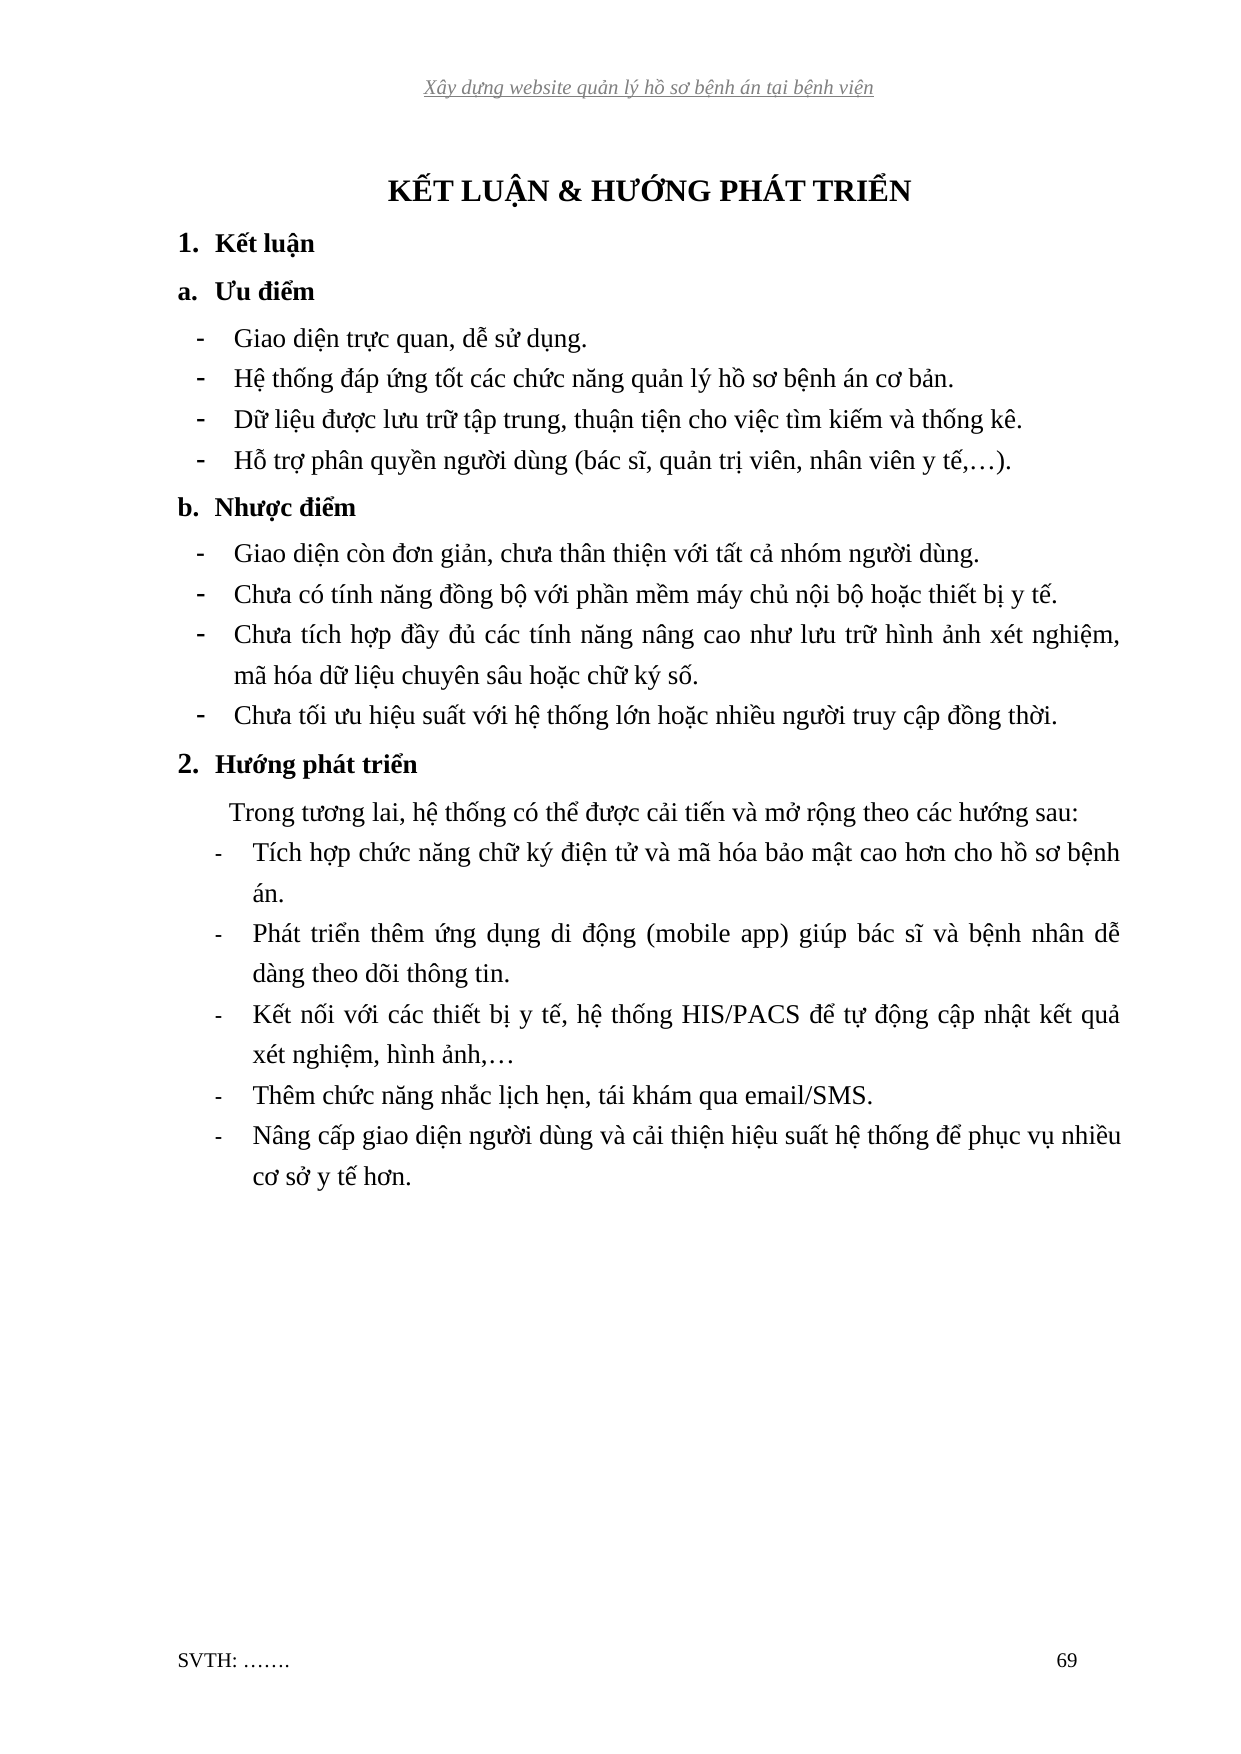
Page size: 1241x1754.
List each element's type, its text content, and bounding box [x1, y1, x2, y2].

list Ưu điểm [177, 275, 1122, 307]
list Hệ thống đáp ứng tốt các chức năng quản lý hồ sơ bệnh án cơ bản. [196, 362, 1122, 394]
list Kết nối với các thiết bị y tế, hệ thống HIS/PACS để tự động cập nhật kết quả xét nghiệm, hình ảnh,… [215, 998, 1122, 1069]
list Nâng cấp giao diện người dùng và cải thiện hiệu suất hệ thống để phục vụ nhiều cơ sở y tế hơn. [215, 1119, 1122, 1191]
list Phát triển thêm ứng dụng di động (mobile app) giúp bác sĩ và bệnh nhân dễ dàng theo dõi thông tin. [215, 917, 1122, 989]
list Kết luận [177, 226, 1122, 259]
text Nhược điểm [177, 491, 1122, 522]
list Tích hợp chức năng chữ ký điện tử và mã hóa bảo mật cao hơn cho hồ sơ bệnh án. [215, 836, 1122, 908]
list Thêm chức năng nhắc lịch hẹn, tái khám qua email/SMS. [215, 1079, 1122, 1110]
text Trong tương lai, hệ thống có thể được cải tiến và mở rộng theo các hướng sau: [177, 796, 1122, 827]
text Hướng phát triển [177, 746, 1122, 780]
list Hỗ trợ phân quyền người dùng (bác sĩ, quản trị viên, nhân viên y tế,…). [196, 444, 1122, 475]
list Chưa tích hợp đầy đủ các tính năng nâng cao như lưu trữ hình ảnh xét nghiệm, mã hóa dữ liệu chuyên sâu hoặc chữ ký số. [196, 618, 1122, 690]
list Giao diện trực quan, dễ sử dụng. [196, 322, 1122, 353]
list Chưa có tính năng đồng bộ với phần mềm máy chủ nội bộ hoặc thiết bị y tế. [196, 578, 1122, 609]
list Dữ liệu được lưu trữ tập trung, thuận tiện cho việc tìm kiếm và thống kê. [196, 403, 1122, 434]
list Giao diện còn đơn giản, chưa thân thiện với tất cả nhóm người dùng. [196, 537, 1122, 568]
text KẾT LUẬN & HƯỚNG PHÁT TRIỂN [177, 173, 1122, 209]
list Chưa tối ưu hiệu suất với hệ thống lớn hoặc nhiều người truy cập đồng thời. [196, 699, 1122, 731]
